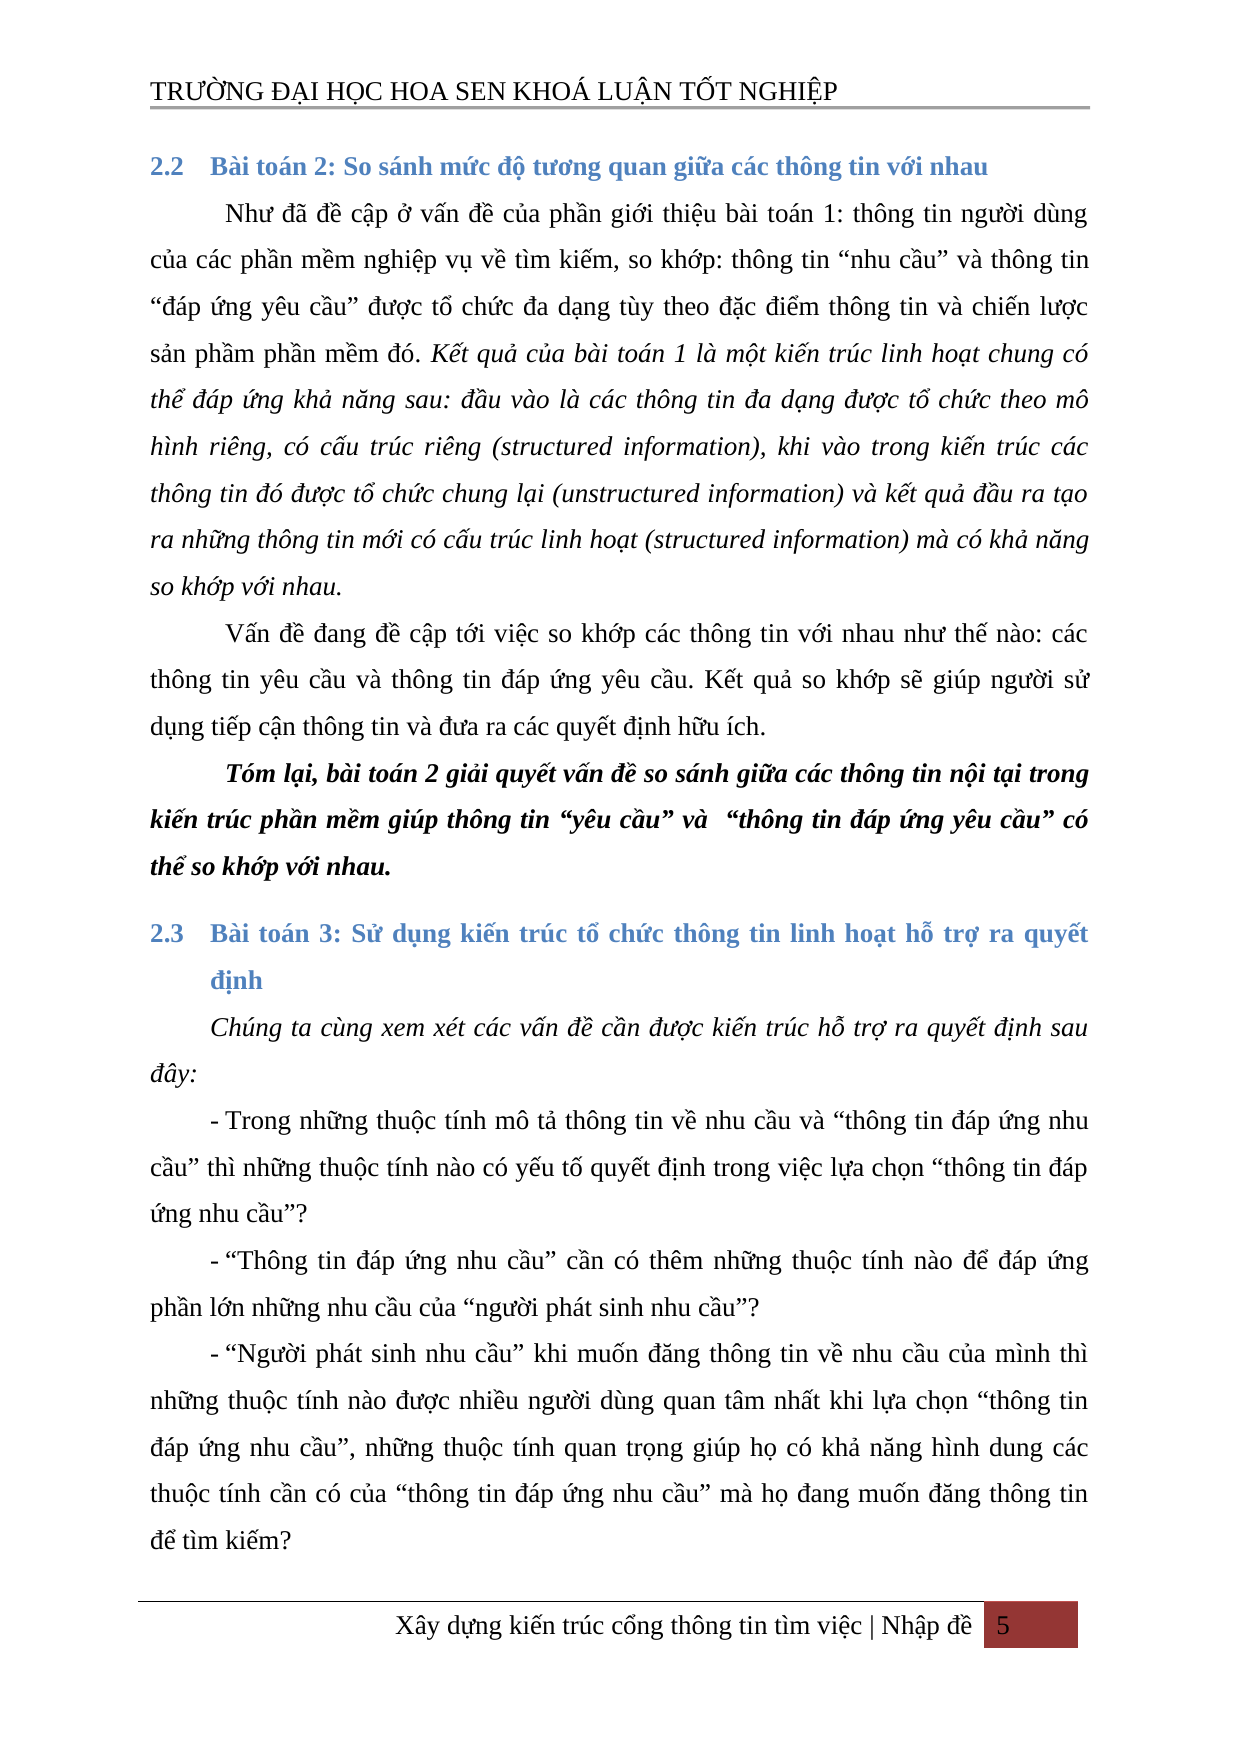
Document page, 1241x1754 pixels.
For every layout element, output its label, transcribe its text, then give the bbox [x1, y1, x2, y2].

list Trong những thuộc tính mô tả thông tin về nhu cầu và “thông tin đáp ứng nhu cầu” thì những thuộc tính nào có yếu tố quyết định trong việc lựa chọn “thông tin đáp ứng nhu cầu”? [150, 1104, 1090, 1229]
text Vấn đề đang đề cập tới việc so khớp các thông tin với nhau như thế nào: các thông tin yêu cầu và thông tin đáp ứng yêu cầu. Kết quả so khớp sẽ giúp người sử dụng tiếp cận thông tin và đưa ra các quyết định hữu ích. [150, 617, 1090, 741]
subtitle Bài toán 3: Sử dụng kiến trúc tổ chức thông tin linh hoạt hỗ trợ ra quyết định [150, 917, 1090, 995]
list “Người phát sinh nhu cầu” khi muốn đăng thông tin về nhu cầu của mình thì những thuộc tính nào được nhiều người dùng quan tâm nhất khi lựa chọn “thông tin đáp ứng nhu cầu”, những thuộc tính quan trọng giúp họ có khả năng hình dung các thuộc tính cần có của “thông tin đáp ứng nhu cầu” mà họ đang muốn đăng thông tin để tìm kiếm? [150, 1337, 1090, 1555]
text Chúng ta cùng xem xét các vấn đề cần được kiến trúc hỗ trợ ra quyết định sau đây: [150, 1011, 1090, 1089]
subtitle Bài toán 2: So sánh mức độ tương quan giữa các thông tin với nhau [150, 150, 1090, 181]
text Tóm lại, bài toán 2 giải quyết vấn đề so sánh giữa các thông tin nội tại trong kiến trúc phần mềm giúp thông tin “yêu cầu” và “thông tin đáp ứng yêu cầu” có thể so khớp với nhau. [150, 757, 1090, 881]
list “Thông tin đáp ứng nhu cầu” cần có thêm những thuộc tính nào để đáp ứng phần lớn những nhu cầu của “người phát sinh nhu cầu”? [150, 1244, 1090, 1322]
text Như đã đề cập ở vấn đề của phần giới thiệu bài toán 1: thông tin người dùng của các phần mềm nghiệp vụ về tìm kiếm, so khớp: thông tin “nhu cầu” và thông tin “đáp ứng yêu cầu” được tổ chức đa dạng tùy theo đặc điểm thông tin và chiến lược sản phầm phần mềm đó. Kết quả của bài toán 1 là một kiến trúc linh hoạt chung có thể đáp ứng khả năng sau: đầu vào là các thông tin đa dạng được tổ chức theo mô hình riêng, có cấu trúc riêng (structured information), khi vào trong kiến trúc các thông tin đó được tổ chức chung lại (unstructured information) và kết quả đầu ra tạo ra những thông tin mới có cấu trúc linh hoạt (structured information) mà có khả năng so khớp với nhau. [150, 197, 1090, 601]
